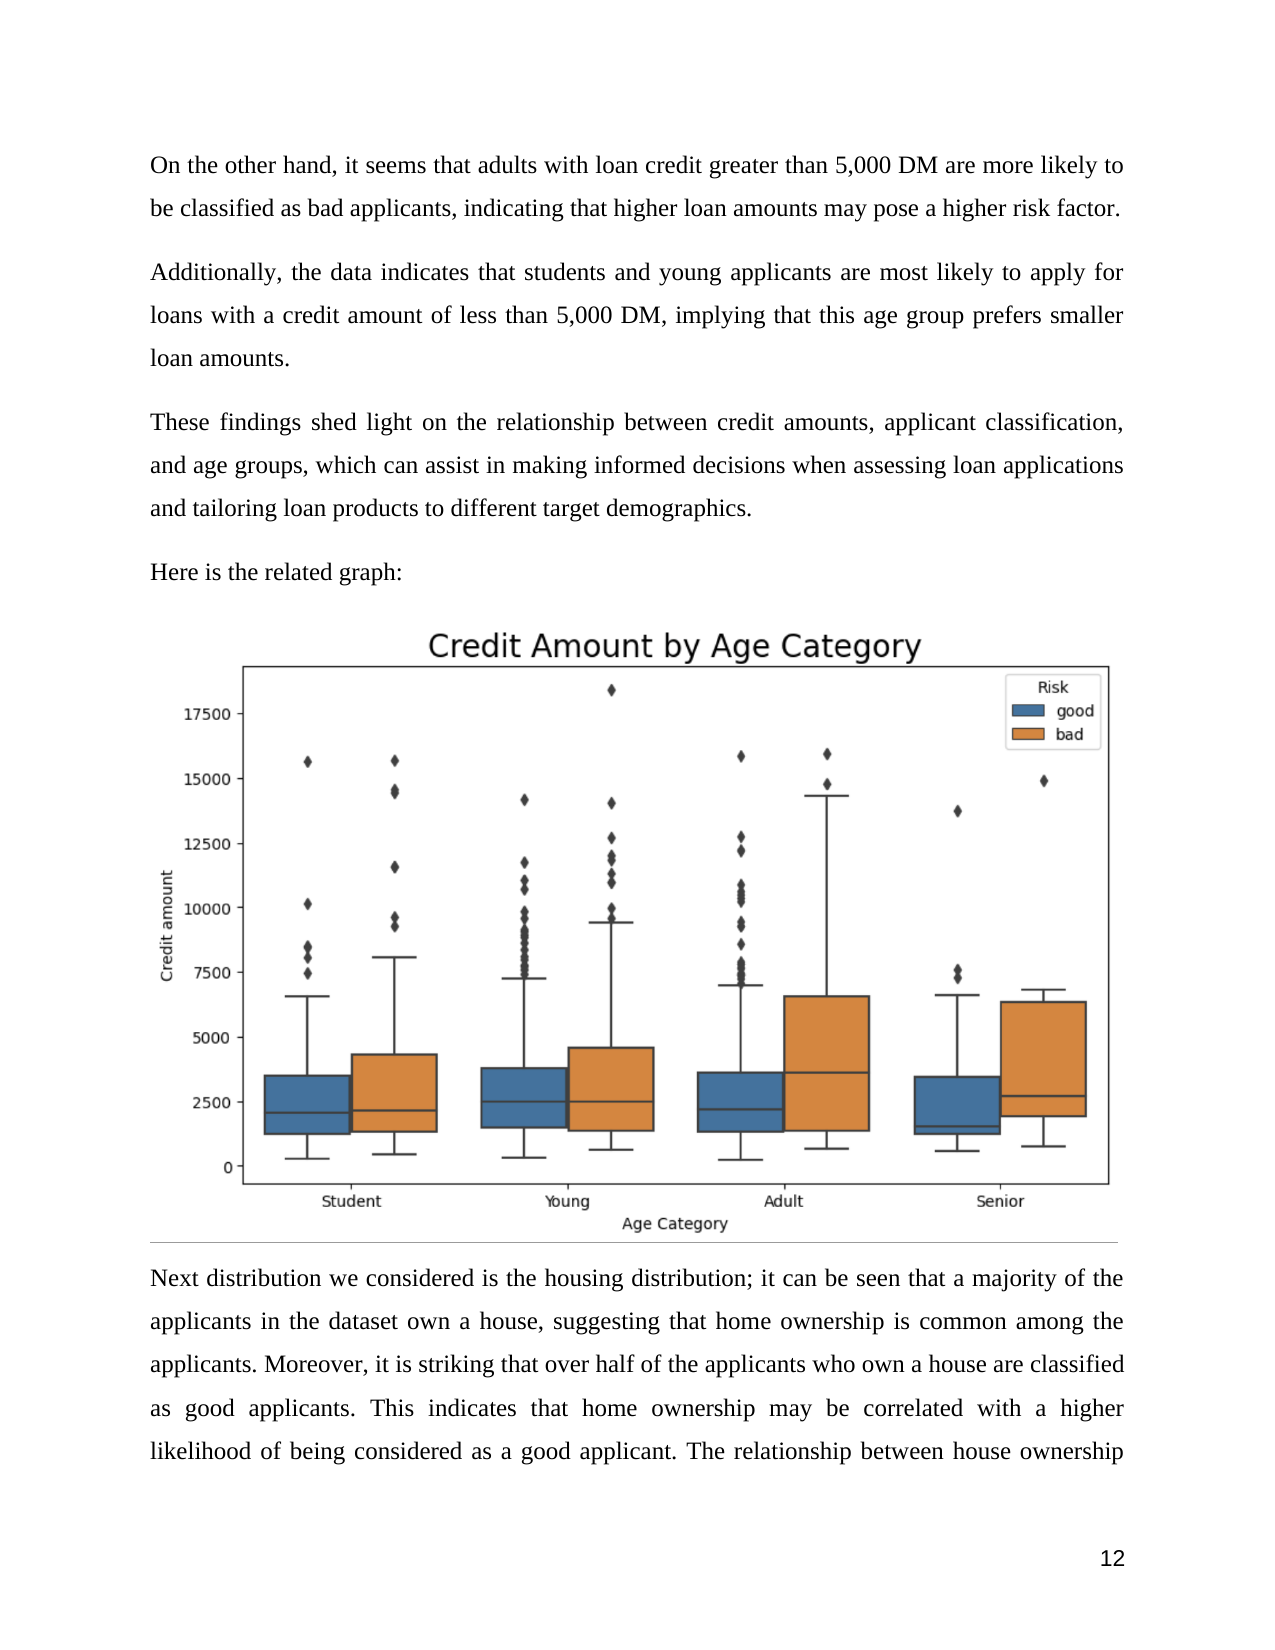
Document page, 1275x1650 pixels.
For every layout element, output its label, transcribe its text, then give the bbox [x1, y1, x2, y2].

text Additionally, the data indicates that students and young applicants are most likely to apply for loans with a credit amount of less than 5,000 DM, implying that this age group prefers smaller loan amounts. [150, 257, 1125, 372]
picture [150, 621, 1118, 1243]
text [150, 1263, 1125, 1464]
text Here is the related graph: [150, 557, 1125, 586]
text These findings shed light on the relationship between credit amounts, applicant classification, and age groups, which can assist in making informed decisions when assessing loan applications and tailoring loan products to different target demographics. [150, 407, 1125, 522]
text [150, 150, 1125, 222]
